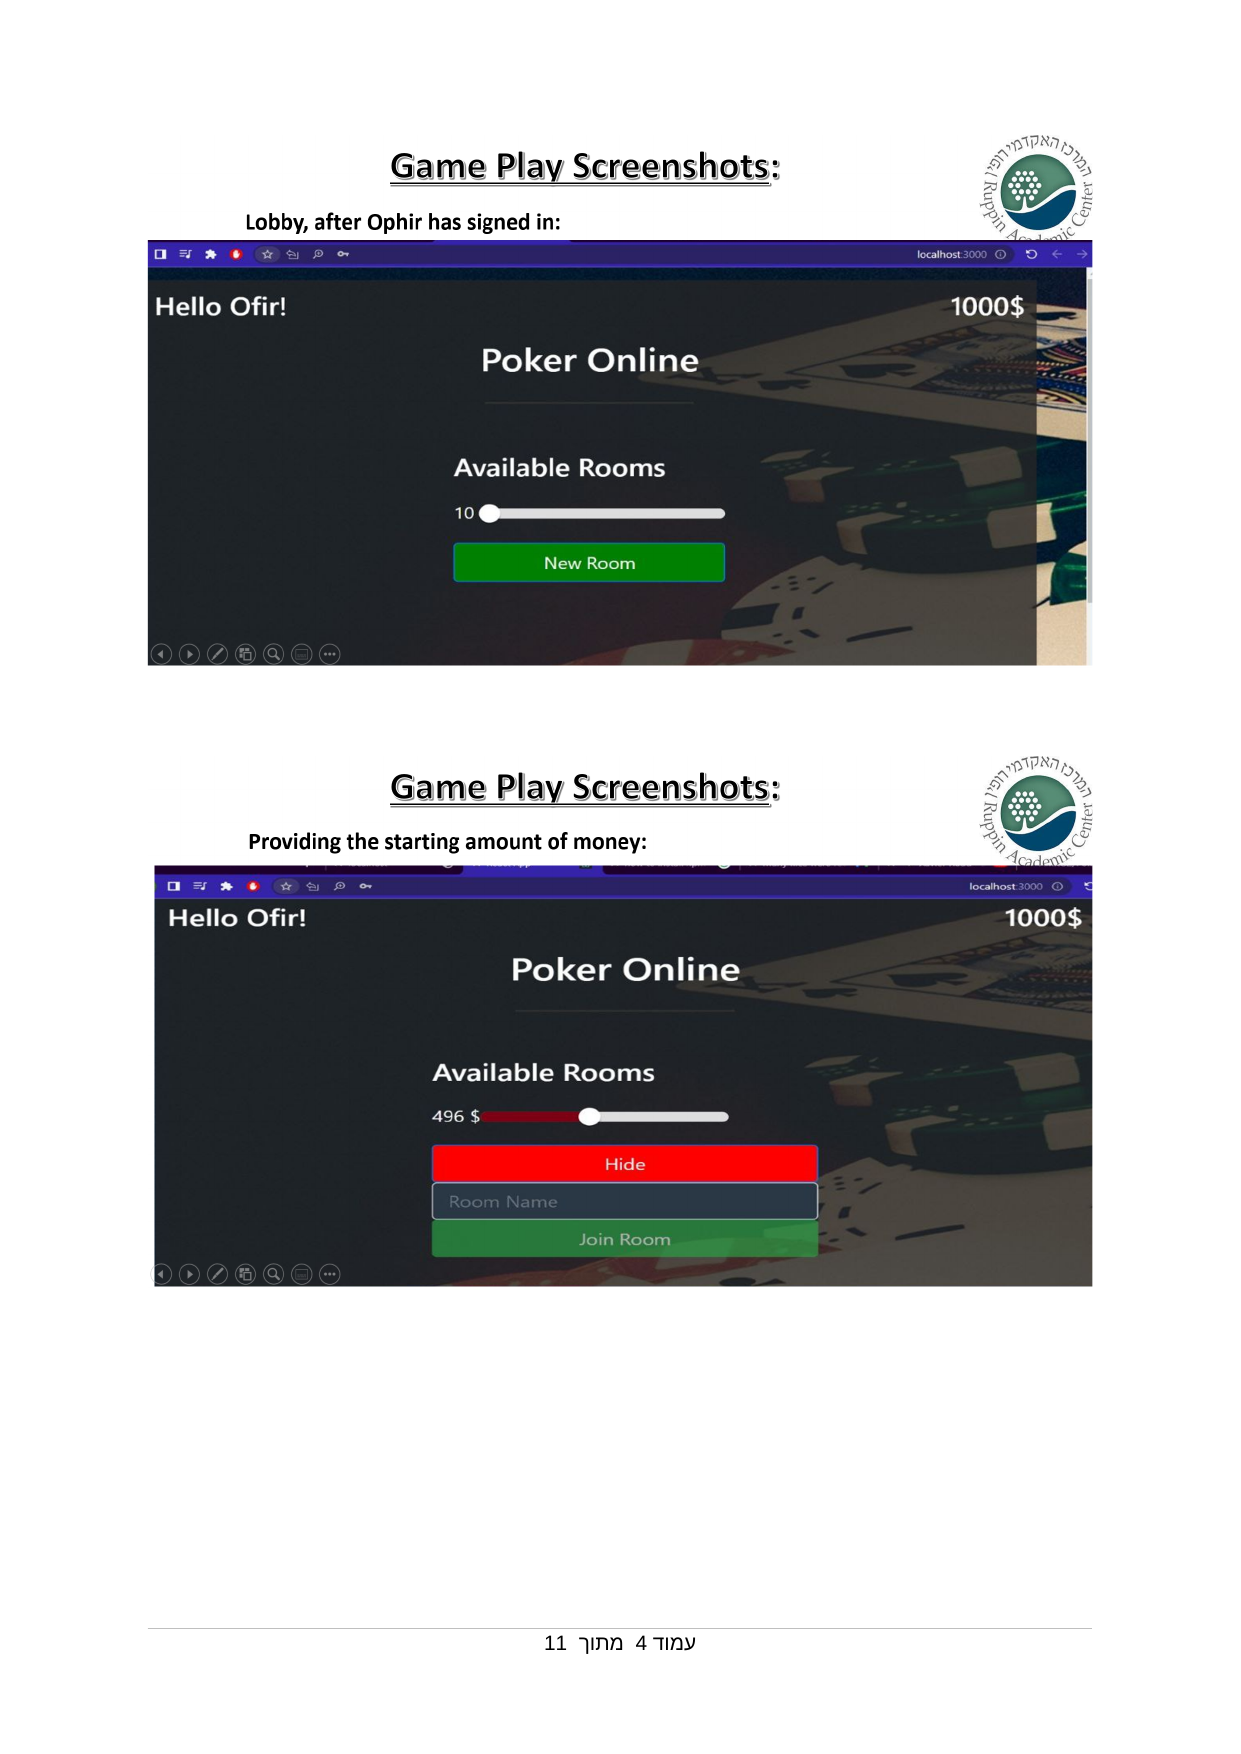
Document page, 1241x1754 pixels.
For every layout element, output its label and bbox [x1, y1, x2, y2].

picture [147, 756, 1093, 1288]
picture [147, 135, 1093, 668]
